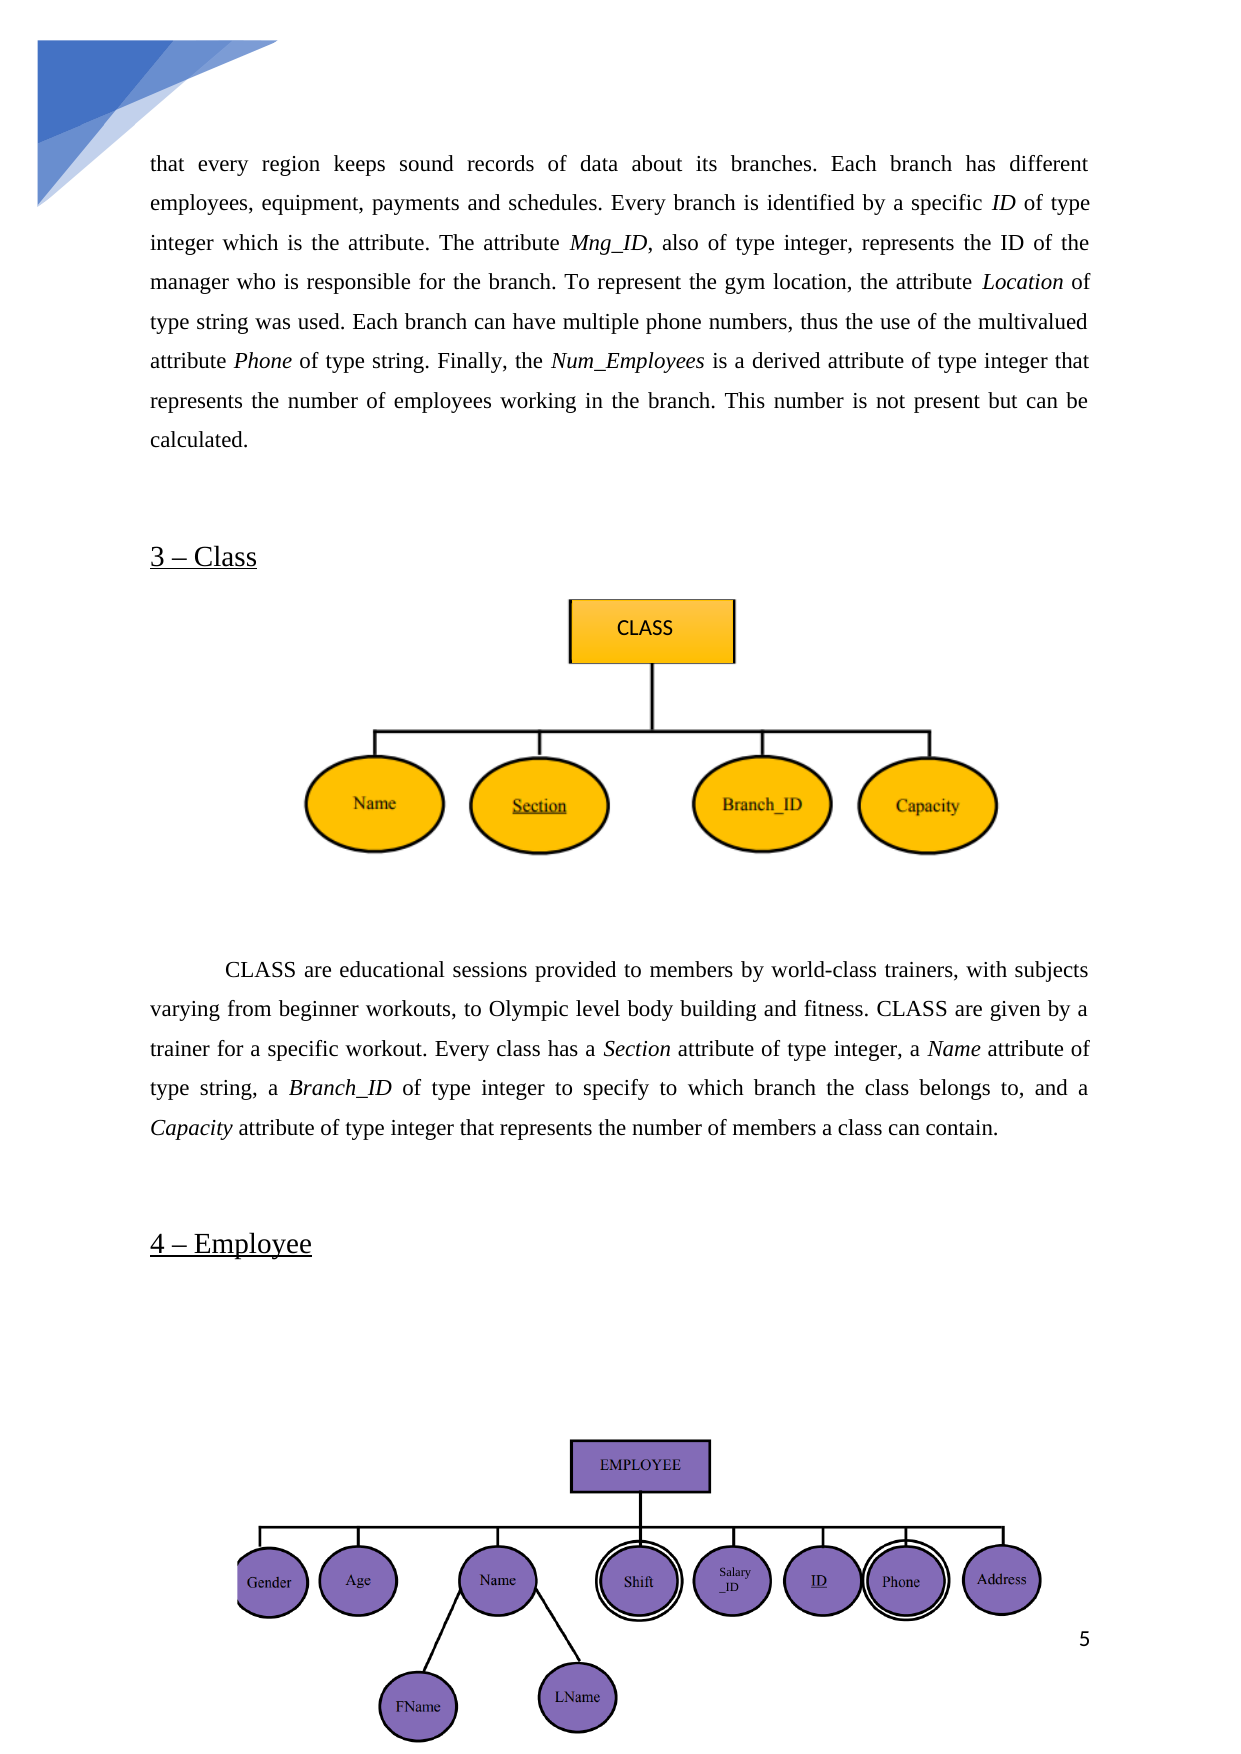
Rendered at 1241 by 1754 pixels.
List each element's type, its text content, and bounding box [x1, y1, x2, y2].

text 4 – Employee [150, 1226, 1090, 1259]
text CLASS are educational sessions provided to members by world-class trainers, with subjects varying from beginner workouts, to Olympic level body building and fitness. CLASS are given by a trainer for a specific workout. Every class has a Section attribute of type integer, a Name attribute of type string, a Branch_ID of type integer to specify to which branch the class belongs to, and a Capacity attribute of type integer that represents the number of members a class can contain. [150, 956, 1090, 1140]
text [150, 150, 1090, 453]
picture [237, 1430, 1047, 1748]
text 3 – Class [150, 539, 1090, 572]
picture [272, 585, 1039, 867]
picture [37, 40, 279, 209]
